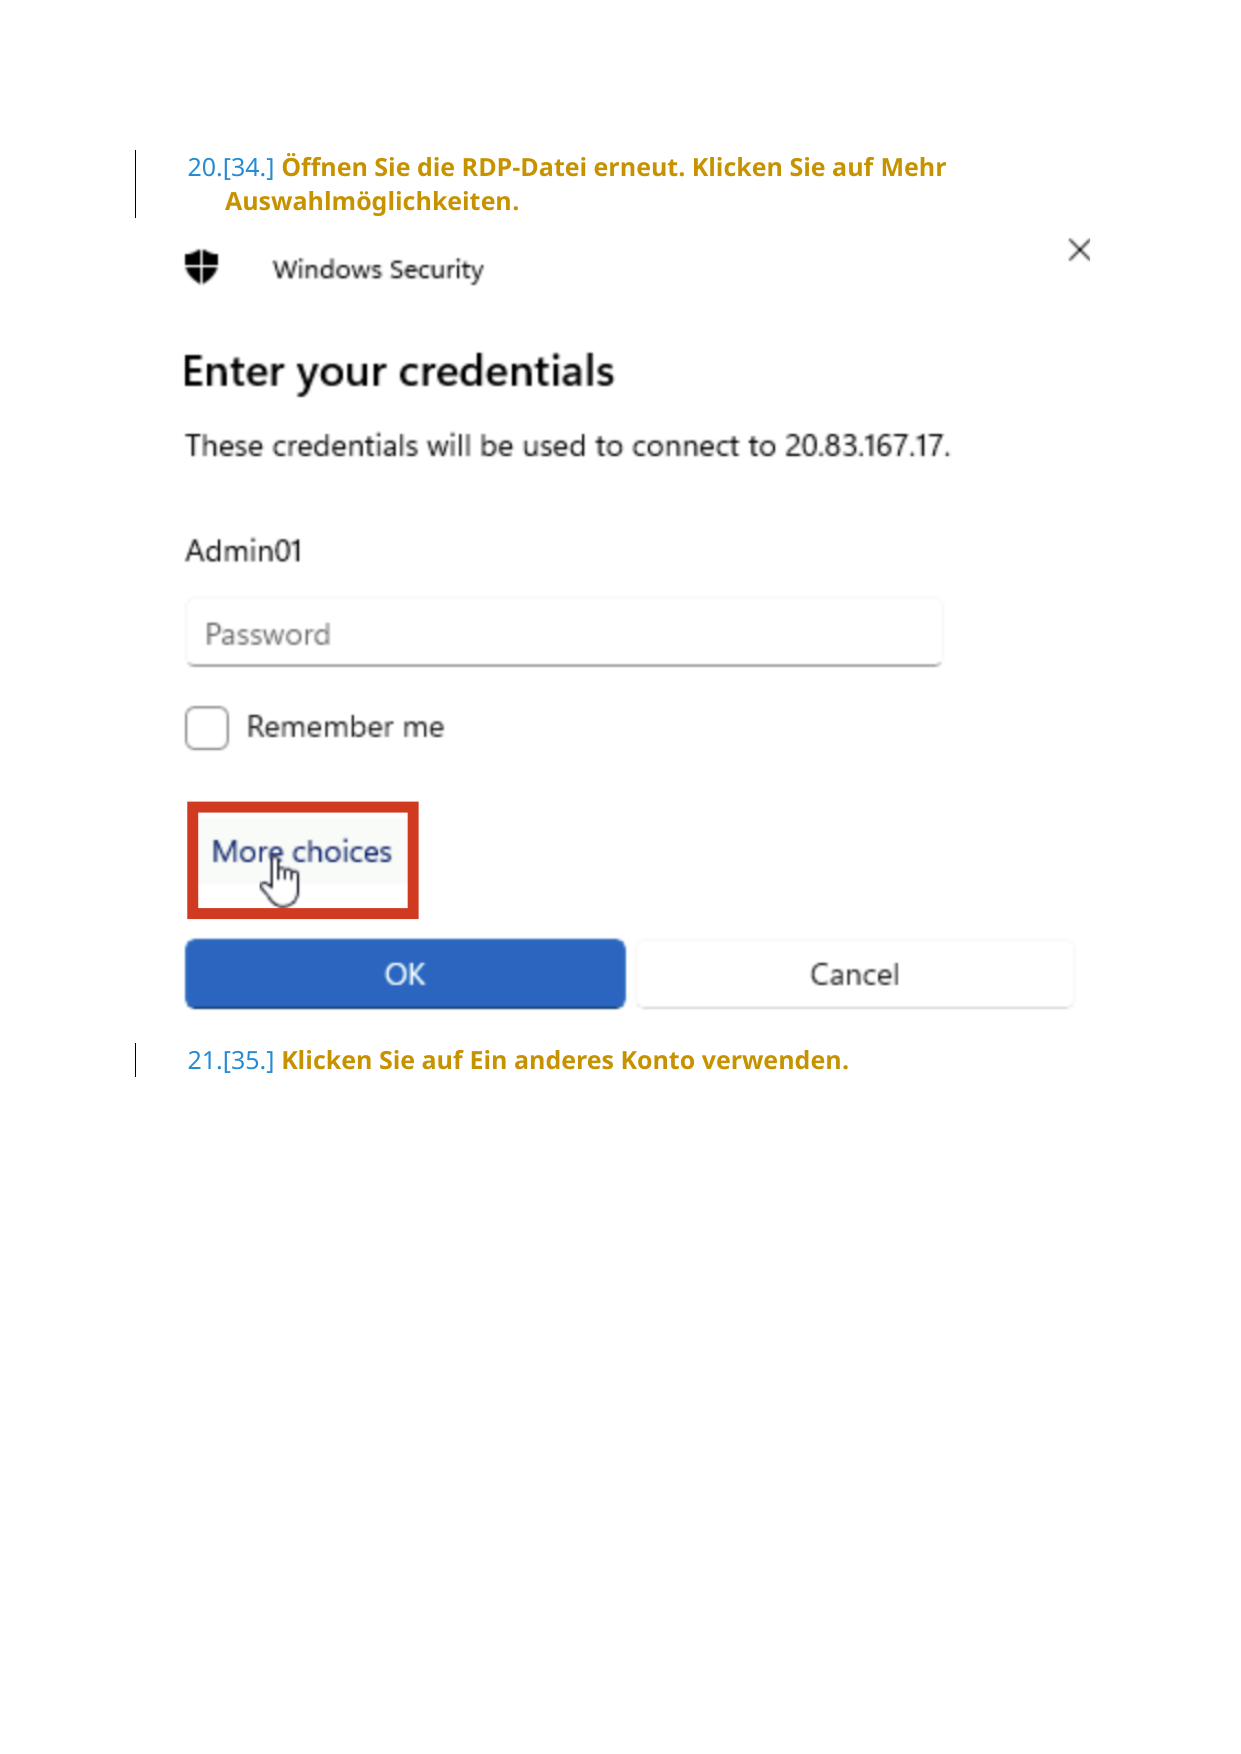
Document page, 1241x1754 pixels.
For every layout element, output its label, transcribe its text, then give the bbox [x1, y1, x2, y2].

list Klicken Sie auf Ein anderes Konto verwenden. [187, 1043, 1090, 1077]
picture [150, 230, 1091, 1031]
list Öffnen Sie die RDP-Datei erneut. Klicken Sie auf Mehr Auswahlmöglichkeiten. [187, 150, 1090, 218]
